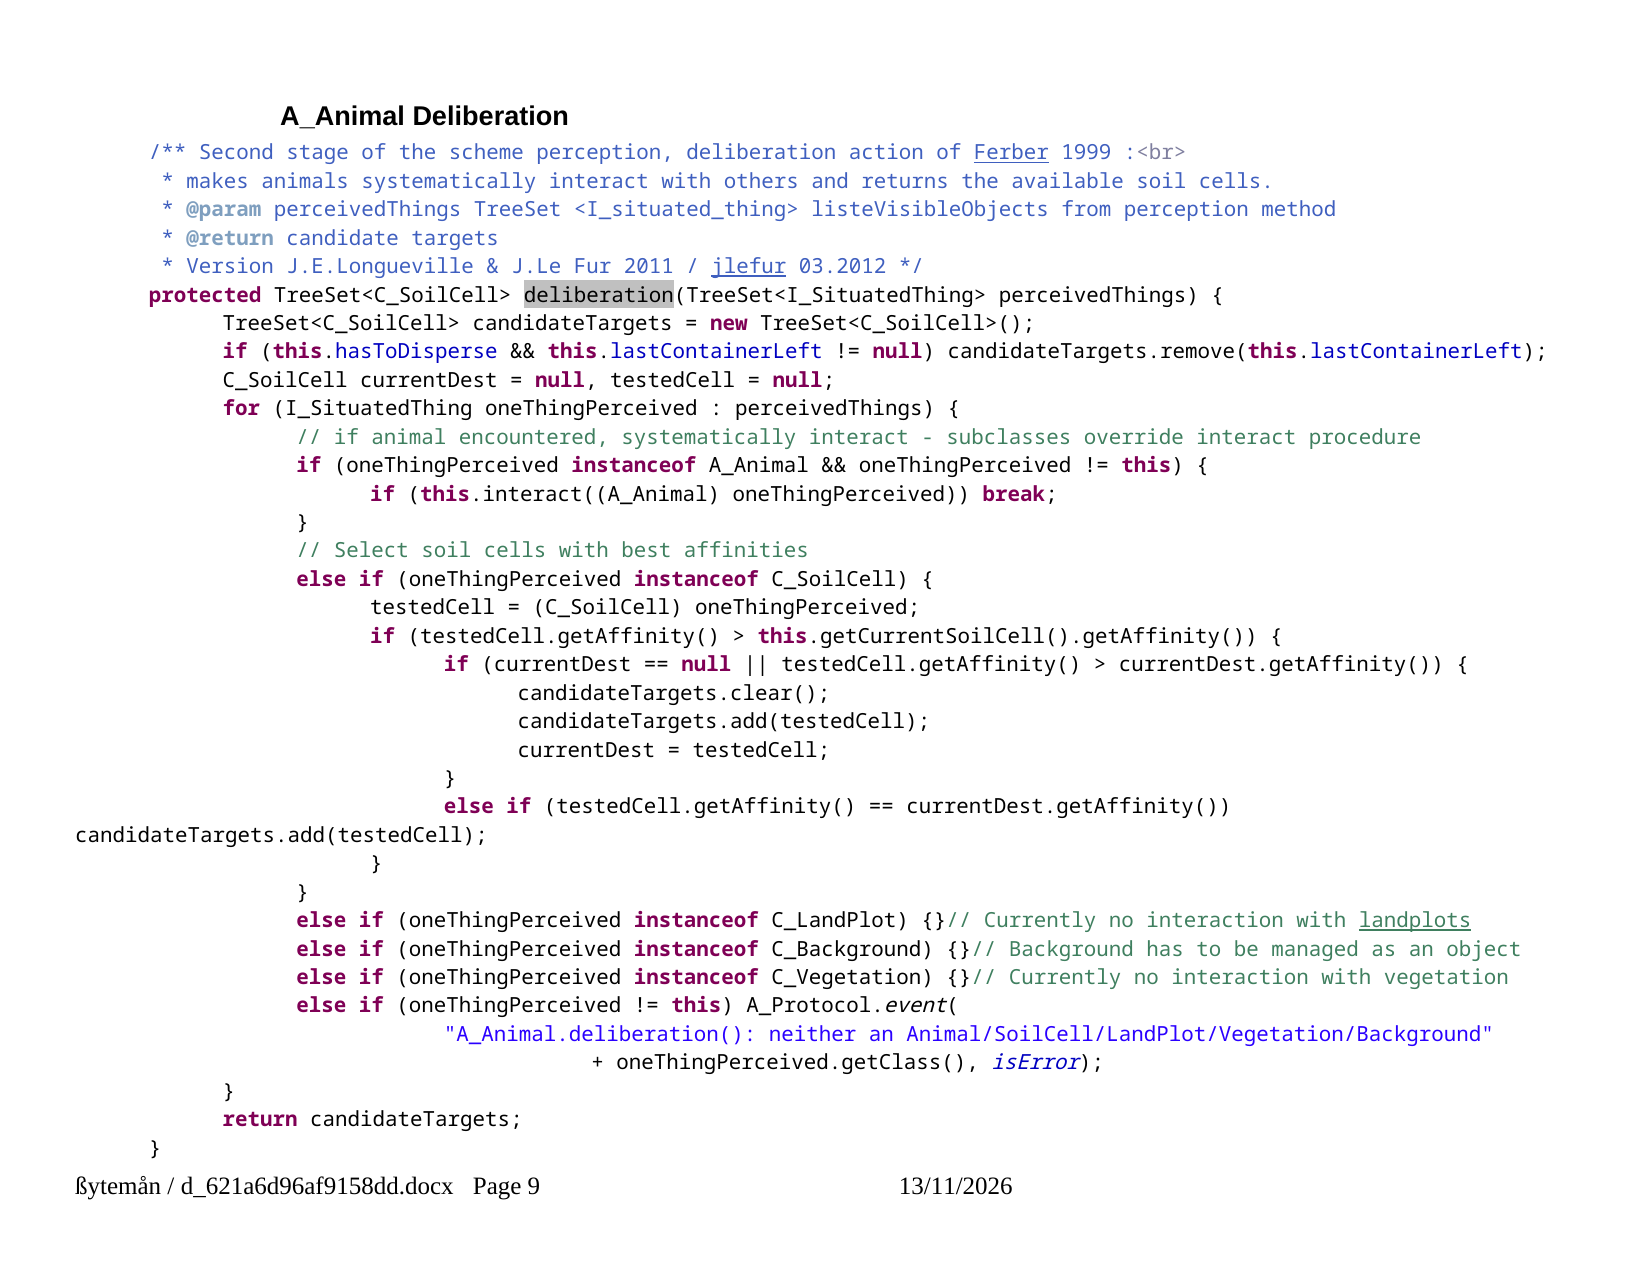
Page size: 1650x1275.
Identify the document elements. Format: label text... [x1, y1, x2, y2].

text testedCell = (C_SoilCell) oneThingPerceived; [75, 592, 1575, 621]
text C_SoilCell currentDest = null, testedCell = null; [75, 365, 1575, 393]
text /** Second stage of the scheme perception, deliberation action of Ferber 1999 :<br> [75, 137, 1575, 166]
text else if (oneThingPerceived instanceof C_LandPlot) {}// Currently no interaction with landplots [75, 905, 1575, 934]
text else if (oneThingPerceived instanceof C_Vegetation) {}// Currently no interaction with vegetation [75, 962, 1575, 991]
text if (currentDest == null || testedCell.getAffinity() > currentDest.getAffinity()) { [75, 649, 1575, 678]
text } [75, 848, 1575, 877]
text // if animal encountered, systematically interact - subclasses override interact procedure [75, 422, 1575, 450]
text "A_Animal.deliberation(): neither an Animal/SoilCell/LandPlot/Vegetation/Background" [75, 1019, 1575, 1047]
text protected TreeSet<C_SoilCell> deliberation(TreeSet<I_SituatedThing> perceivedThings) { [674, 280, 1575, 308]
text if (this.interact((A_Animal) oneThingPerceived)) break; [75, 479, 1575, 507]
text } [75, 1076, 1575, 1104]
text candidateTargets.add(testedCell); [75, 706, 1575, 735]
text * @return candidate targets [75, 223, 1575, 251]
text else if (oneThingPerceived instanceof C_Background) {}// Background has to be managed as an object [75, 934, 1575, 962]
text } [75, 877, 1575, 905]
text protected TreeSet<C_SoilCell> deliberation(TreeSet<I_SituatedThing> perceivedThings) { [75, 280, 524, 308]
text if (this.hasToDisperse && this.lastContainerLeft != null) candidateTargets.remove(this.lastContainerLeft); [75, 337, 1575, 365]
text * Version J.E.Longueville & J.Le Fur 2011 / jlefur 03.2012 */ [75, 251, 1575, 280]
text else if (oneThingPerceived != this) A_Protocol.event( [75, 991, 1575, 1019]
text for (I_SituatedThing oneThingPerceived : perceivedThings) { [75, 393, 1575, 422]
text else if (oneThingPerceived instanceof C_SoilCell) { [75, 564, 1575, 592]
text TreeSet<C_SoilCell> candidateTargets = new TreeSet<C_SoilCell>(); [75, 308, 1575, 337]
text } [75, 1133, 1575, 1161]
text if (oneThingPerceived instanceof A_Animal && oneThingPerceived != this) { [75, 450, 1575, 479]
text } [75, 507, 1575, 536]
text else if (testedCell.getAffinity() == currentDest.getAffinity()) candidateTargets.add(testedCell); [75, 792, 1575, 848]
text * @param perceivedThings TreeSet <I_situated_thing> listeVisibleObjects from perception method [75, 194, 1575, 223]
text return candidateTargets; [75, 1104, 1575, 1133]
subtitle A_Animal Deliberation [280, 100, 1575, 131]
text if (testedCell.getAffinity() > this.getCurrentSoilCell().getAffinity()) { [75, 621, 1575, 649]
text candidateTargets.clear(); [75, 678, 1575, 706]
text } [75, 763, 1575, 792]
text // Select soil cells with best affinities [75, 536, 1575, 564]
text * makes animals systematically interact with others and returns the available soil cells. [75, 166, 1575, 194]
text currentDest = testedCell; [75, 735, 1575, 763]
text + oneThingPerceived.getClass(), isError); [75, 1047, 1575, 1076]
